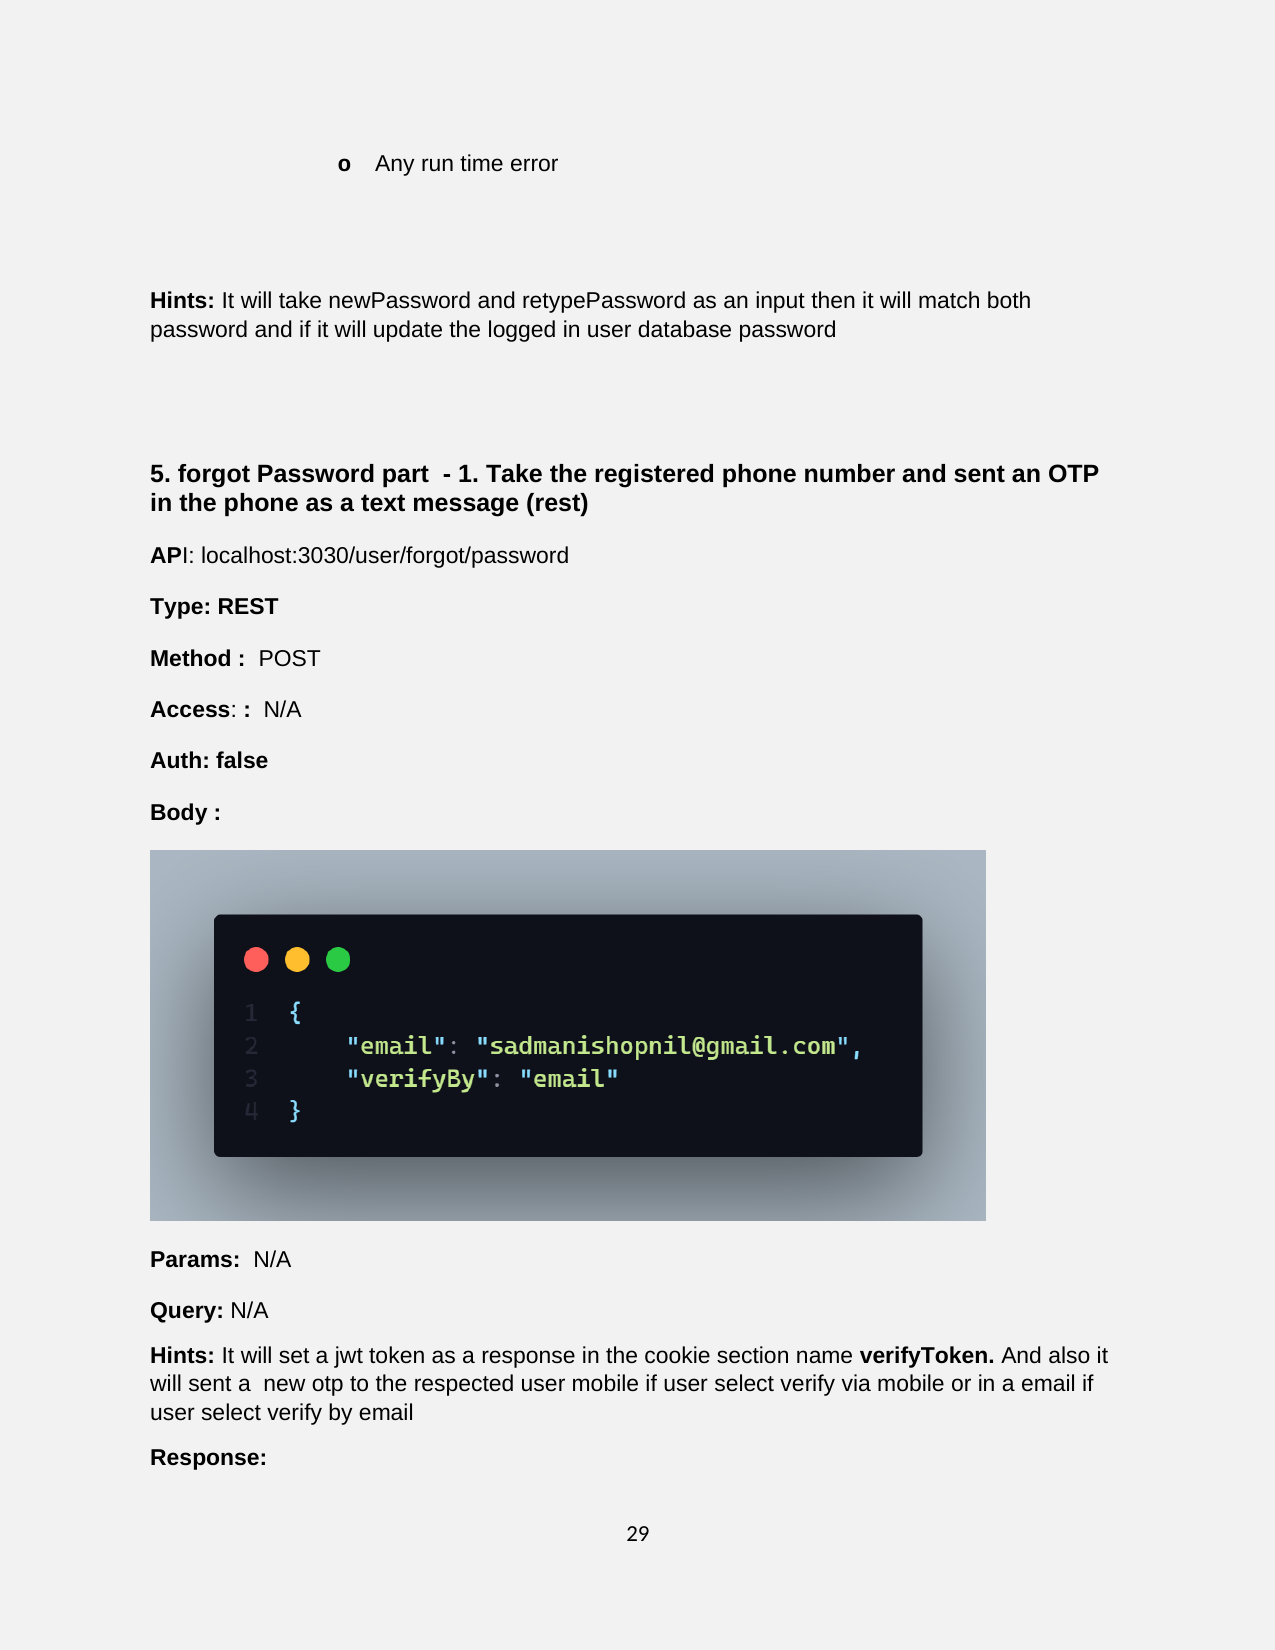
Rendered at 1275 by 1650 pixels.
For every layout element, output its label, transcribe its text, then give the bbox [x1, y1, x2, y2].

text Auth: false [150, 747, 1125, 774]
text Method : POST [150, 645, 1125, 671]
text Access: : N/A [150, 696, 1125, 722]
list Any run time error [337, 150, 1125, 178]
text Hints: It will set a jwt token as a response in the cookie section name verifyToken. And also it will sent a new otp to the respected user mobile if user select verify via mobile or in a email if user select verify by email [150, 1342, 1125, 1425]
text Hints: It will take newPassword and retypePassword as an input then it will match both password and if it will update the logged in user database password [150, 287, 1125, 342]
text Response: [150, 1444, 1125, 1470]
text Type: REST [150, 593, 1125, 620]
text Params: N/A [150, 1246, 1125, 1272]
picture [150, 850, 986, 1221]
text 5. forgot Password part - 1. Take the registered phone number and sent an OTP in the phone as a text message (rest) [150, 459, 1125, 517]
text Query: N/A [150, 1297, 1125, 1323]
text API: localhost:3030/user/forgot/password [150, 542, 1125, 568]
text Body : [150, 799, 1125, 825]
